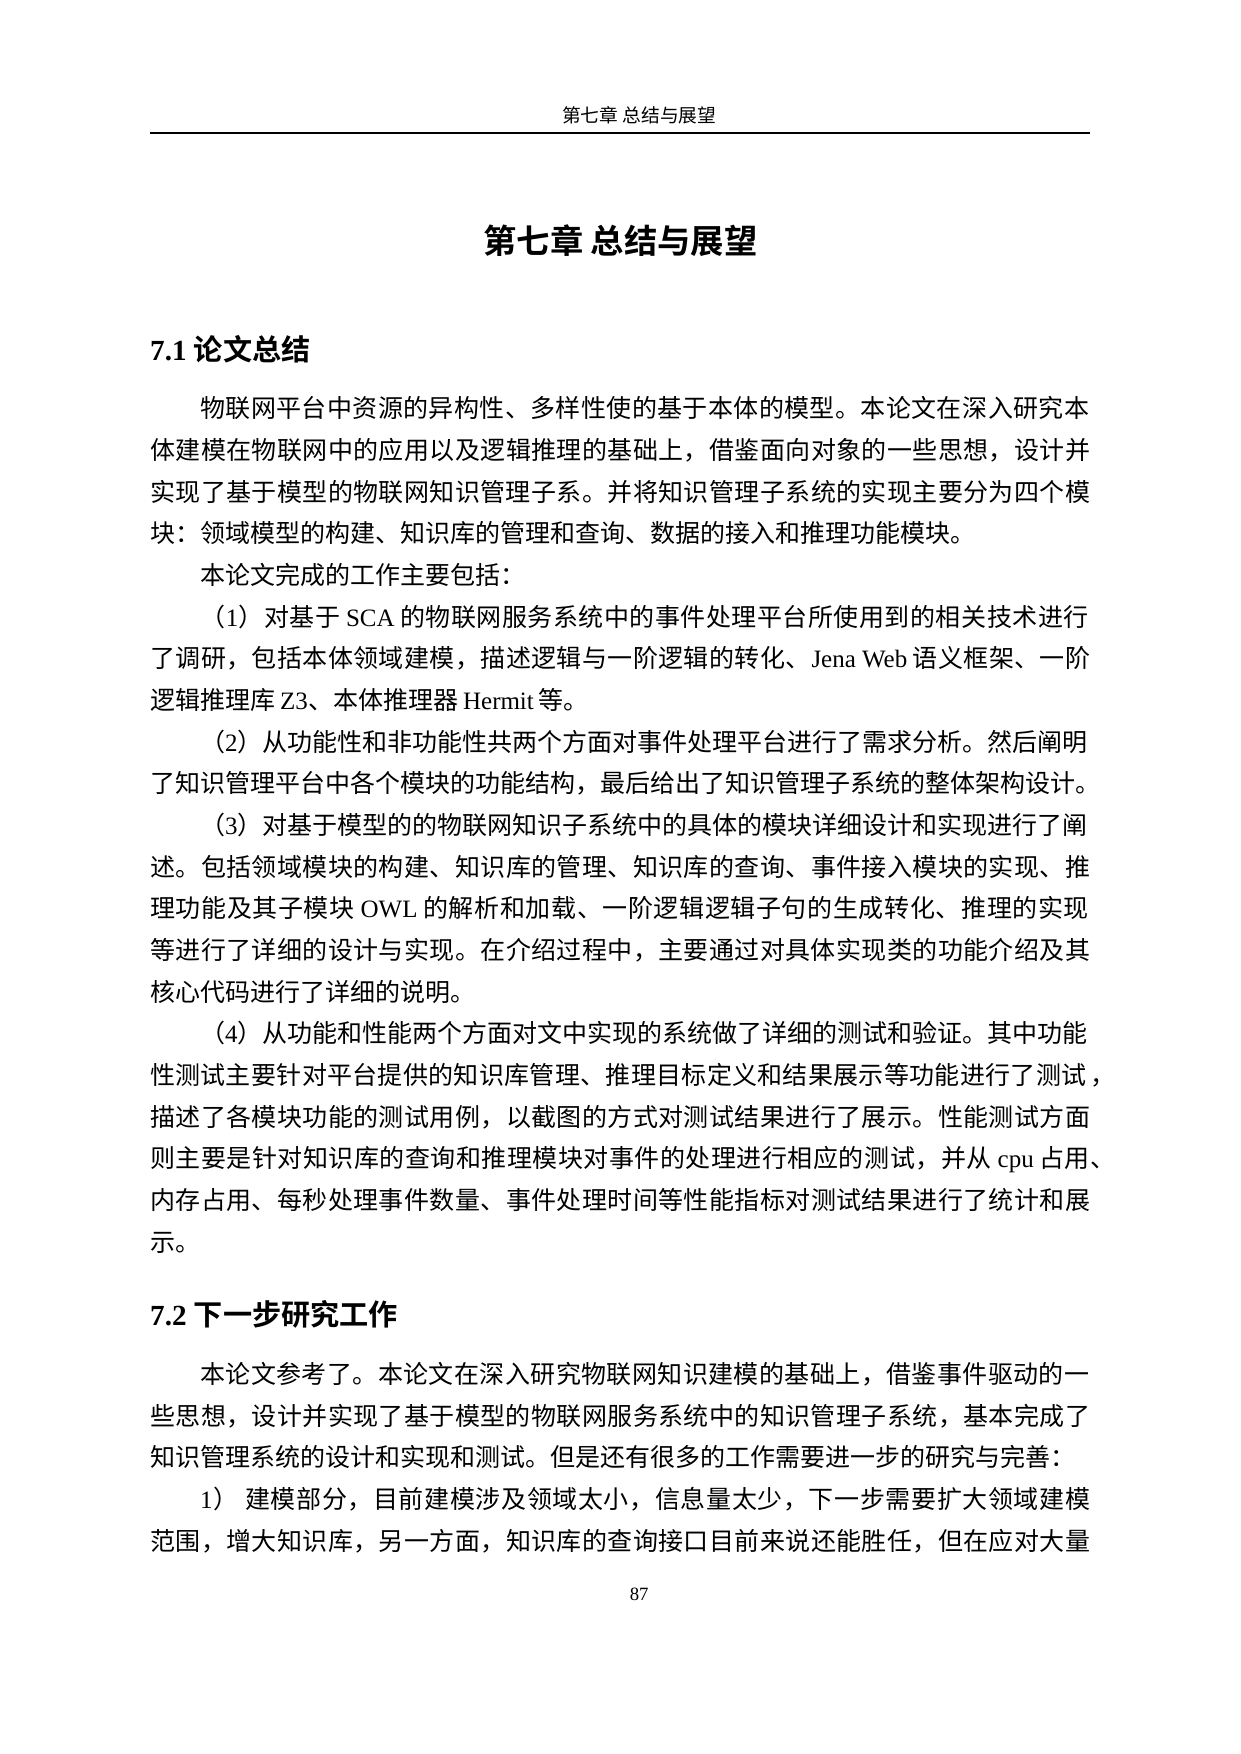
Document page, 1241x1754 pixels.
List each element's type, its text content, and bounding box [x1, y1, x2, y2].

text 物联网平台中资源的异构性、多样性使的基于本体的模型。本论文在深入研究本体建模在物联网中的应用以及逻辑推理的基础上，借鉴面向对象的一些思想，设计并实现了基于模型的物联网知识管理子系。并将知识管理子系统的实现主要分为四个模块：领域模型的构建、知识库的管理和查询、数据的接入和推理功能模块。 [150, 384, 1090, 551]
text （2）从功能性和非功能性共两个方面对事件处理平台进行了需求分析。然后阐明了知识管理平台中各个模块的功能结构，最后给出了知识管理子系统的整体架构设计。 [150, 718, 1090, 801]
subtitle 7.1 论文总结 [150, 327, 1090, 368]
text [150, 1475, 1090, 1558]
text （4）从功能和性能两个方面对文中实现的系统做了详细的测试和验证。其中功能性测试主要针对平台提供的知识库管理、推理目标定义和结果展示等功能进行了测试，描述了各模块功能的测试用例，以截图的方式对测试结果进行了展示。性能测试方面则主要是针对知识库的查询和推理模块对事件的处理进行相应的测试，并从cpu占用、内存占用、每秒处理事件数量、事件处理时间等性能指标对测试结果进行了统计和展示。 [150, 1009, 1090, 1259]
text 本论文参考了。本论文在深入研究物联网知识建模的基础上，借鉴事件驱动的一些思想，设计并实现了基于模型的物联网服务系统中的知识管理子系统，基本完成了知识管理系统的设计和实现和测试。但是还有很多的工作需要进一步的研究与完善： [150, 1350, 1090, 1475]
text （1）对基于SCA的物联网服务系统中的事件处理平台所使用到的相关技术进行了调研，包括本体领域建模，描述逻辑与一阶逻辑的转化、Jena Web语义框架、一阶逻辑推理库Z3、本体推理器Hermit等。 [150, 593, 1090, 718]
subtitle 7.2 下一步研究工作 [150, 1292, 1090, 1334]
text 本论文完成的工作主要包括： [150, 551, 1090, 593]
subtitle 第七章 总结与展望 [150, 220, 1090, 262]
text （3）对基于模型的的物联网知识子系统中的具体的模块详细设计和实现进行了阐述。包括领域模块的构建、知识库的管理、知识库的查询、事件接入模块的实现、推理功能及其子模块OWL的解析和加载、一阶逻辑逻辑子句的生成转化、推理的实现等进行了详细的设计与实现。在介绍过程中，主要通过对具体实现类的功能介绍及其核心代码进行了详细的说明。 [150, 801, 1090, 1009]
